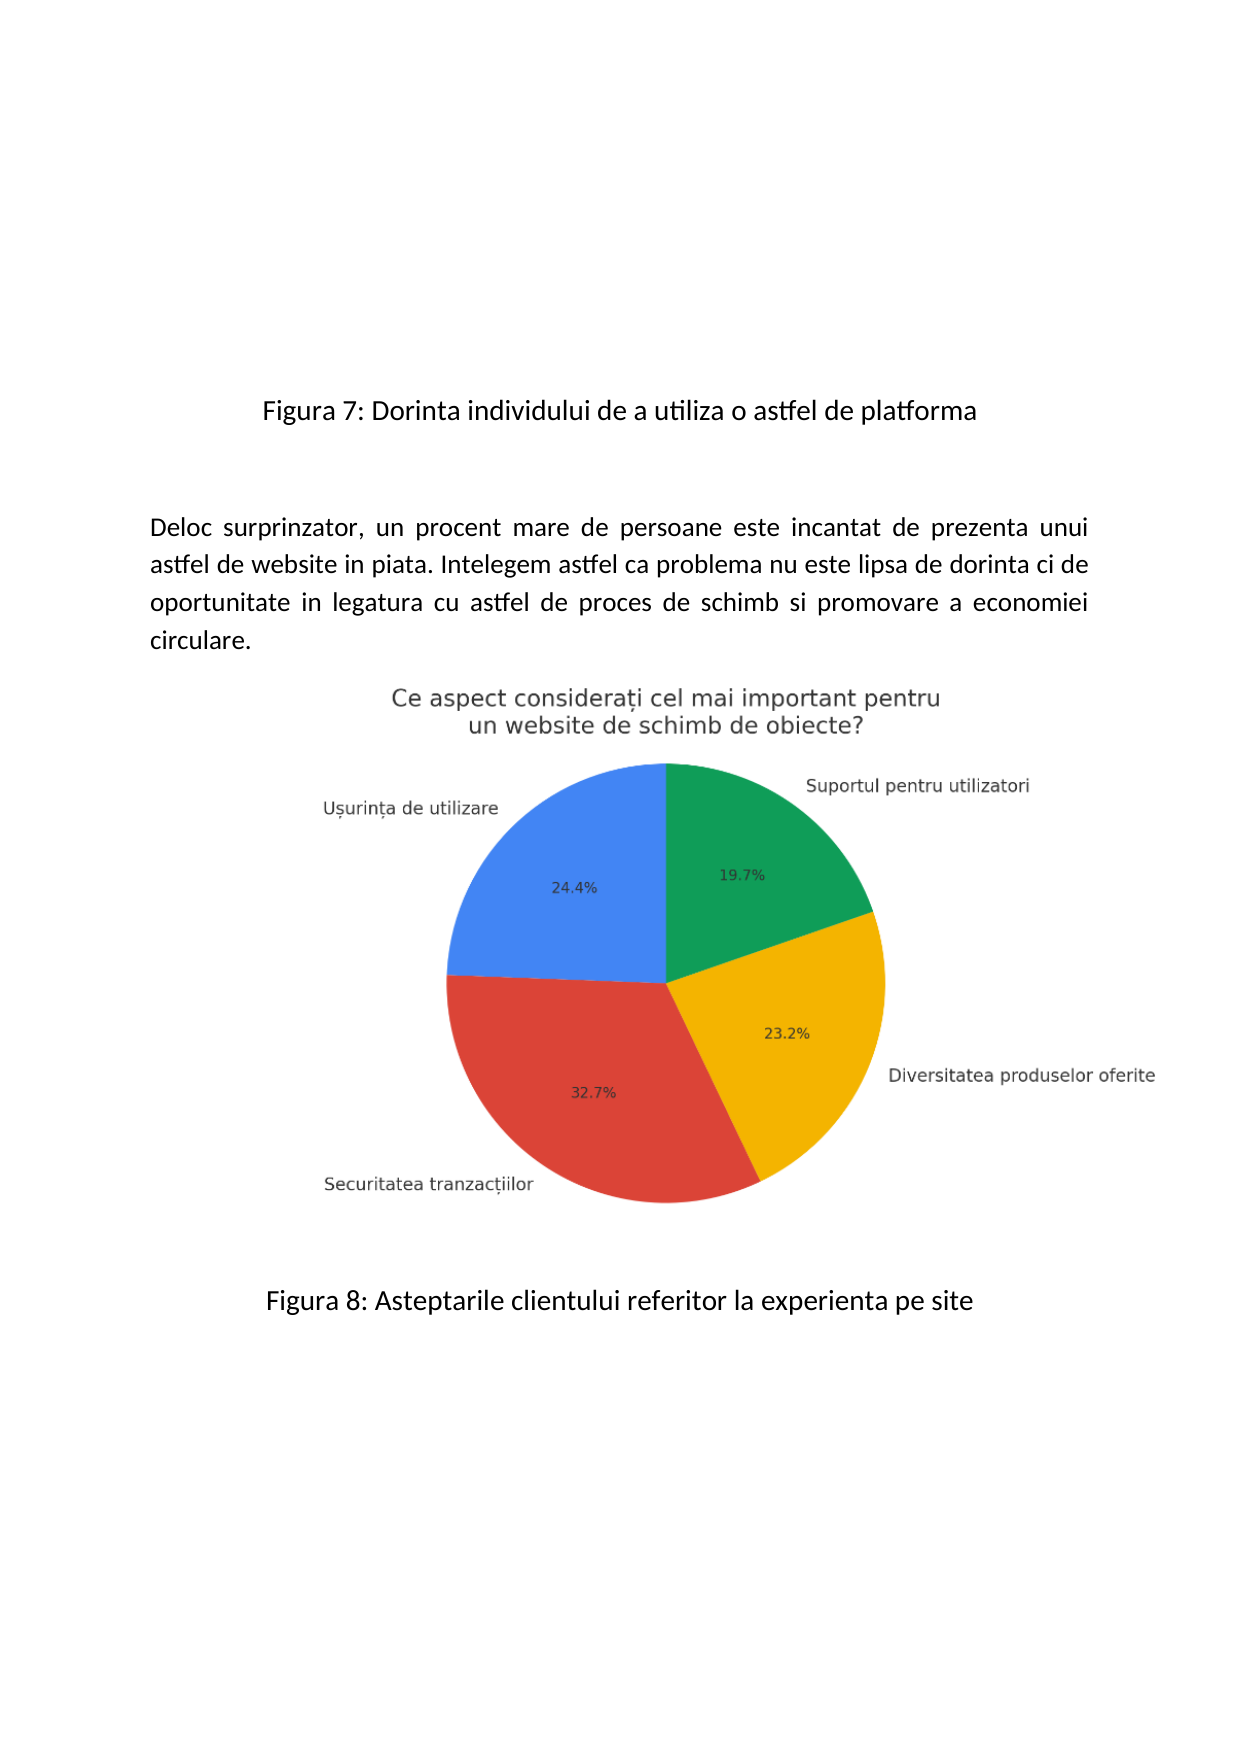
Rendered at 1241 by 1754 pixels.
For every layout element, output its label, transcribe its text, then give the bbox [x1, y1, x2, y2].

text Figura 8: Asteptarile clientului referitor la experienta pe site [150, 1282, 1090, 1318]
text Figura 7: Dorinta individului de a utiliza o astfel de platforma [150, 392, 1090, 427]
text Deloc surprinzator, un procent mare de persoane este incantat de prezenta unui astfel de website in piata. Intelegem astfel ca problema nu este lipsa de dorinta ci de oportunitate in legatura cu astfel de proces de schimb si promovare a economiei circulare. [150, 510, 1090, 656]
picture [255, 679, 1162, 1224]
